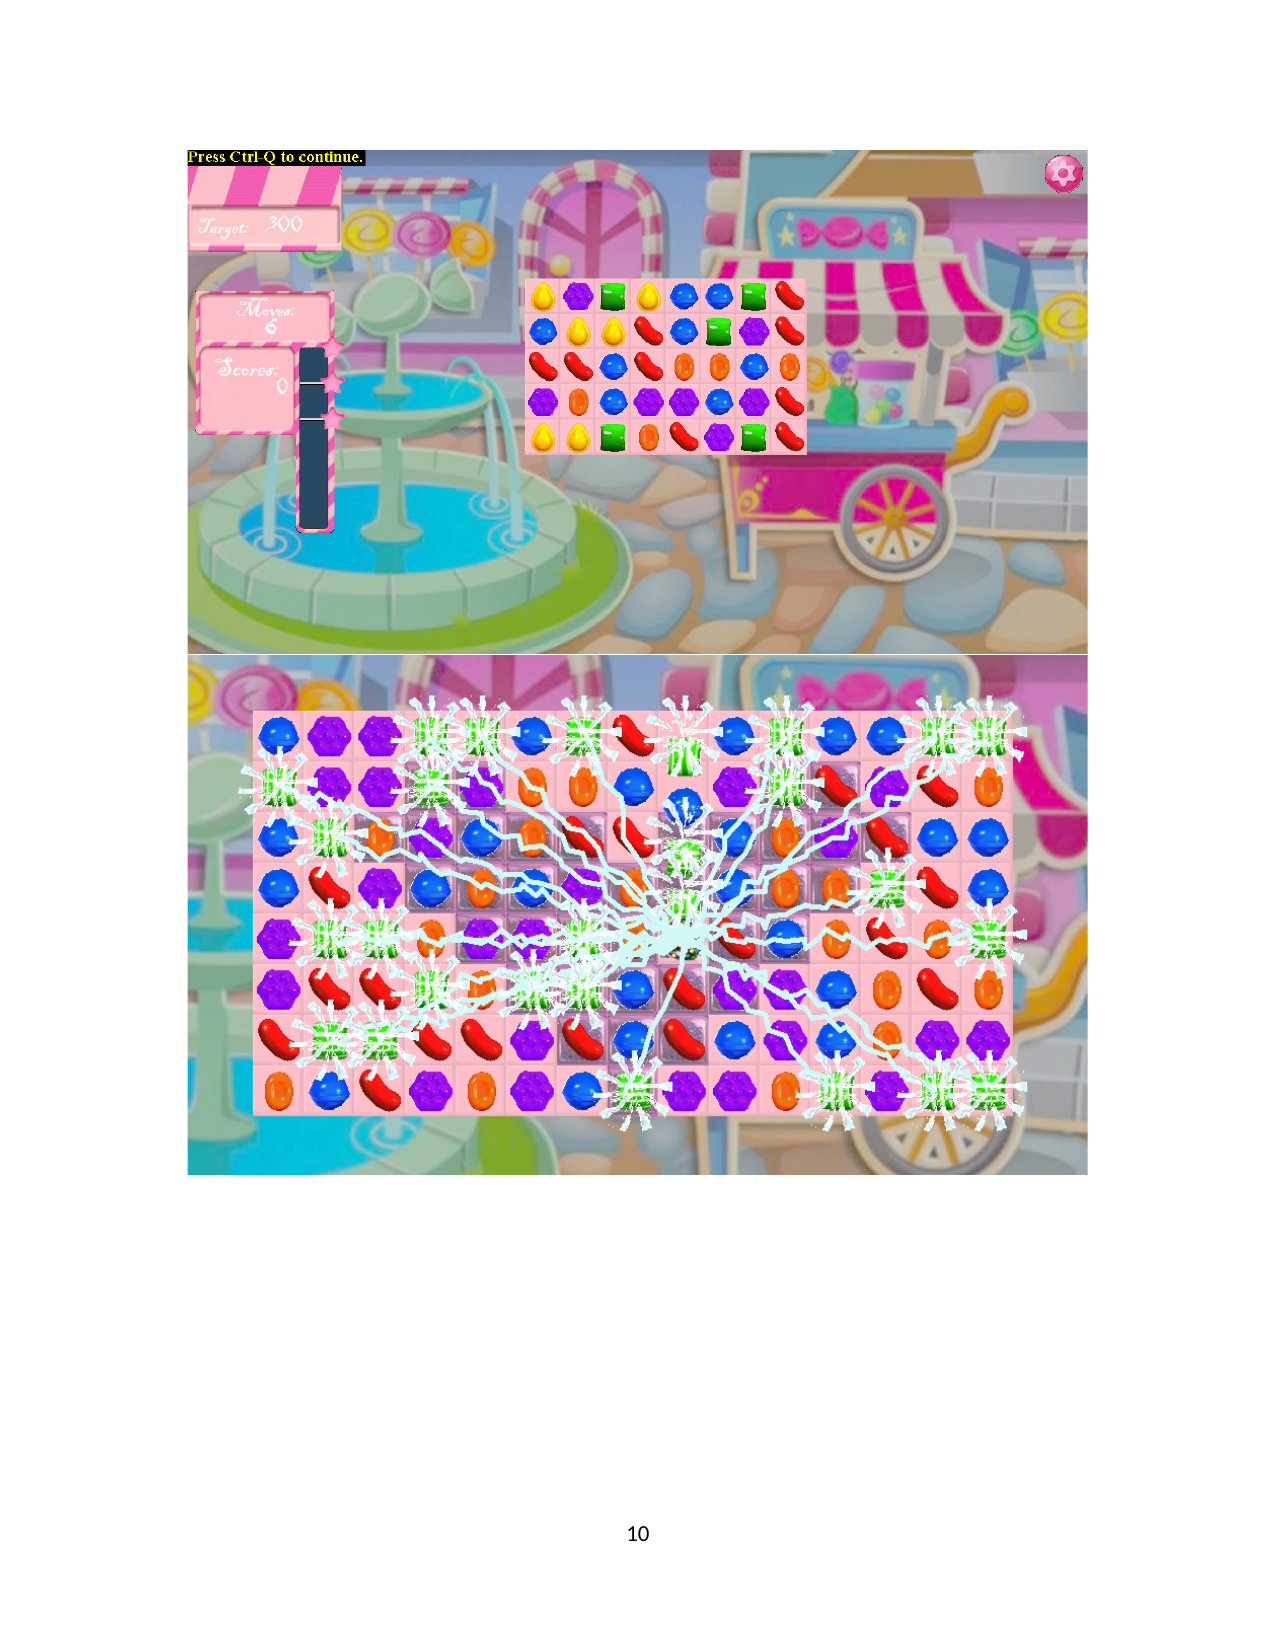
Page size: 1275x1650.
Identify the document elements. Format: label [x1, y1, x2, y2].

picture [187, 655, 1088, 1175]
picture [187, 150, 1088, 654]
